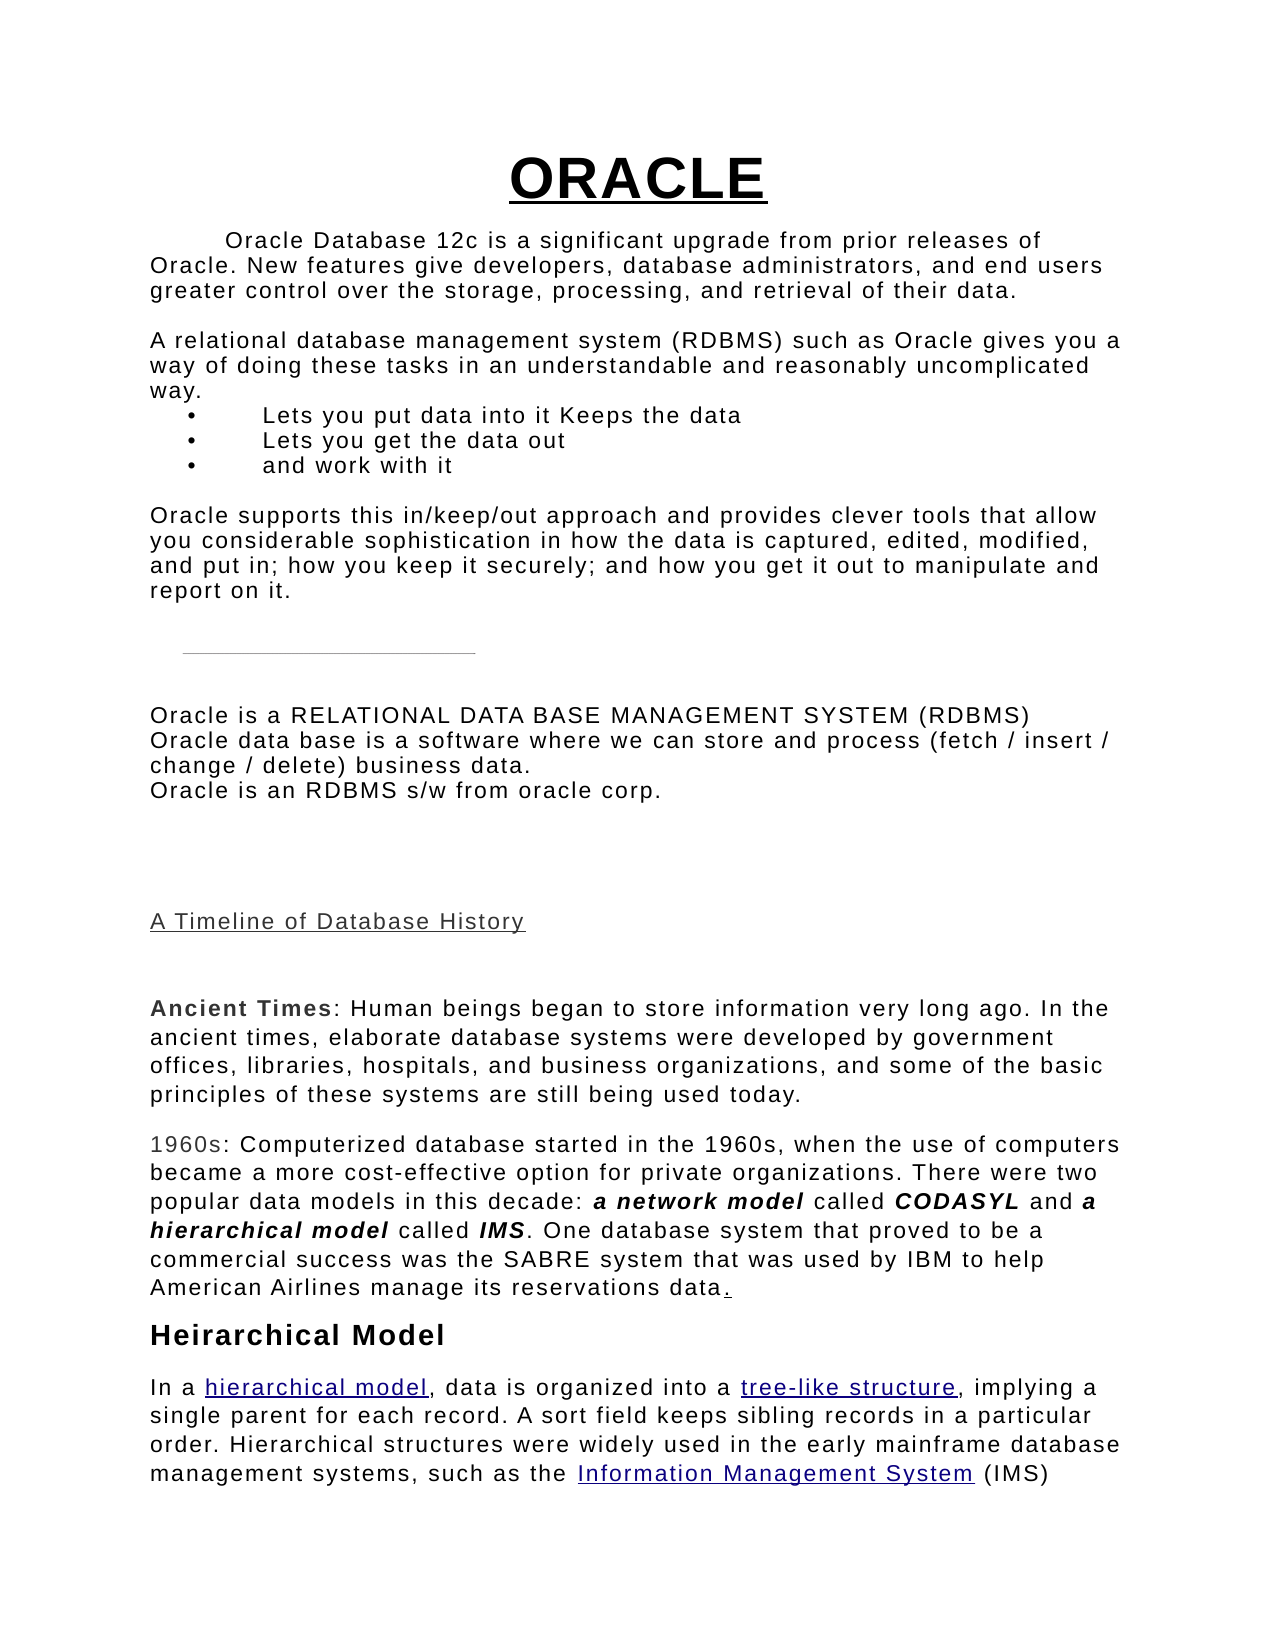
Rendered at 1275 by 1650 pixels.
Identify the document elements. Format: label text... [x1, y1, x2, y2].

list Lets you put data into it Keeps the data [187, 403, 1125, 428]
list Lets you get the data out [187, 428, 1125, 453]
text A Timeline of Database History [150, 873, 1125, 944]
list and work with it [187, 453, 1125, 478]
text Oracle is a RELATIONAL DATA BASE MANAGEMENT SYSTEM (RDBMS) [150, 703, 1125, 728]
text Oracle supports this in/keep/out approach and provides clever tools that allow you considerable sophistication in how the data is captured, edited, modified, and put in; how you keep it securely; and how you get it out to manipulate and report on it. [150, 503, 1125, 603]
text Oracle data base is a software where we can store and process (fetch / insert / change / delete) business data. [150, 728, 1125, 778]
text Oracle Database 12c is a significant upgrade from prior releases of Oracle. New features give developers, database administrators, and end users greater control over the storage, processing, and retrieval of their data. [150, 228, 1125, 303]
text Ancient Times: Human beings began to store information very long ago. In the ancient times, elaborate database systems were developed by government offices, libraries, hospitals, and business organizations, and some of the basic principles of these systems are still being used today. [150, 993, 1125, 1108]
text A relational database management system (RDBMS) such as Oracle gives you a way of doing these tasks in an understandable and reasonably uncomplicated way. [150, 328, 1125, 403]
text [150, 1372, 1125, 1487]
text Heirarchical Model [150, 1322, 1125, 1351]
text ORACLE [150, 178, 1125, 203]
text Oracle is an RDBMS s/w from oracle corp. [150, 778, 1125, 803]
text 1960s: Computerized database started in the 1960s, when the use of computers became a more cost-effective option for private organizations. There were two popular data models in this decade: a network model called CODASYL and a hierarchical model called IMS. One database system that proved to be a commercial success was the SABRE system that was used by IBM to help American Airlines manage its reservations data. [150, 1129, 1125, 1302]
